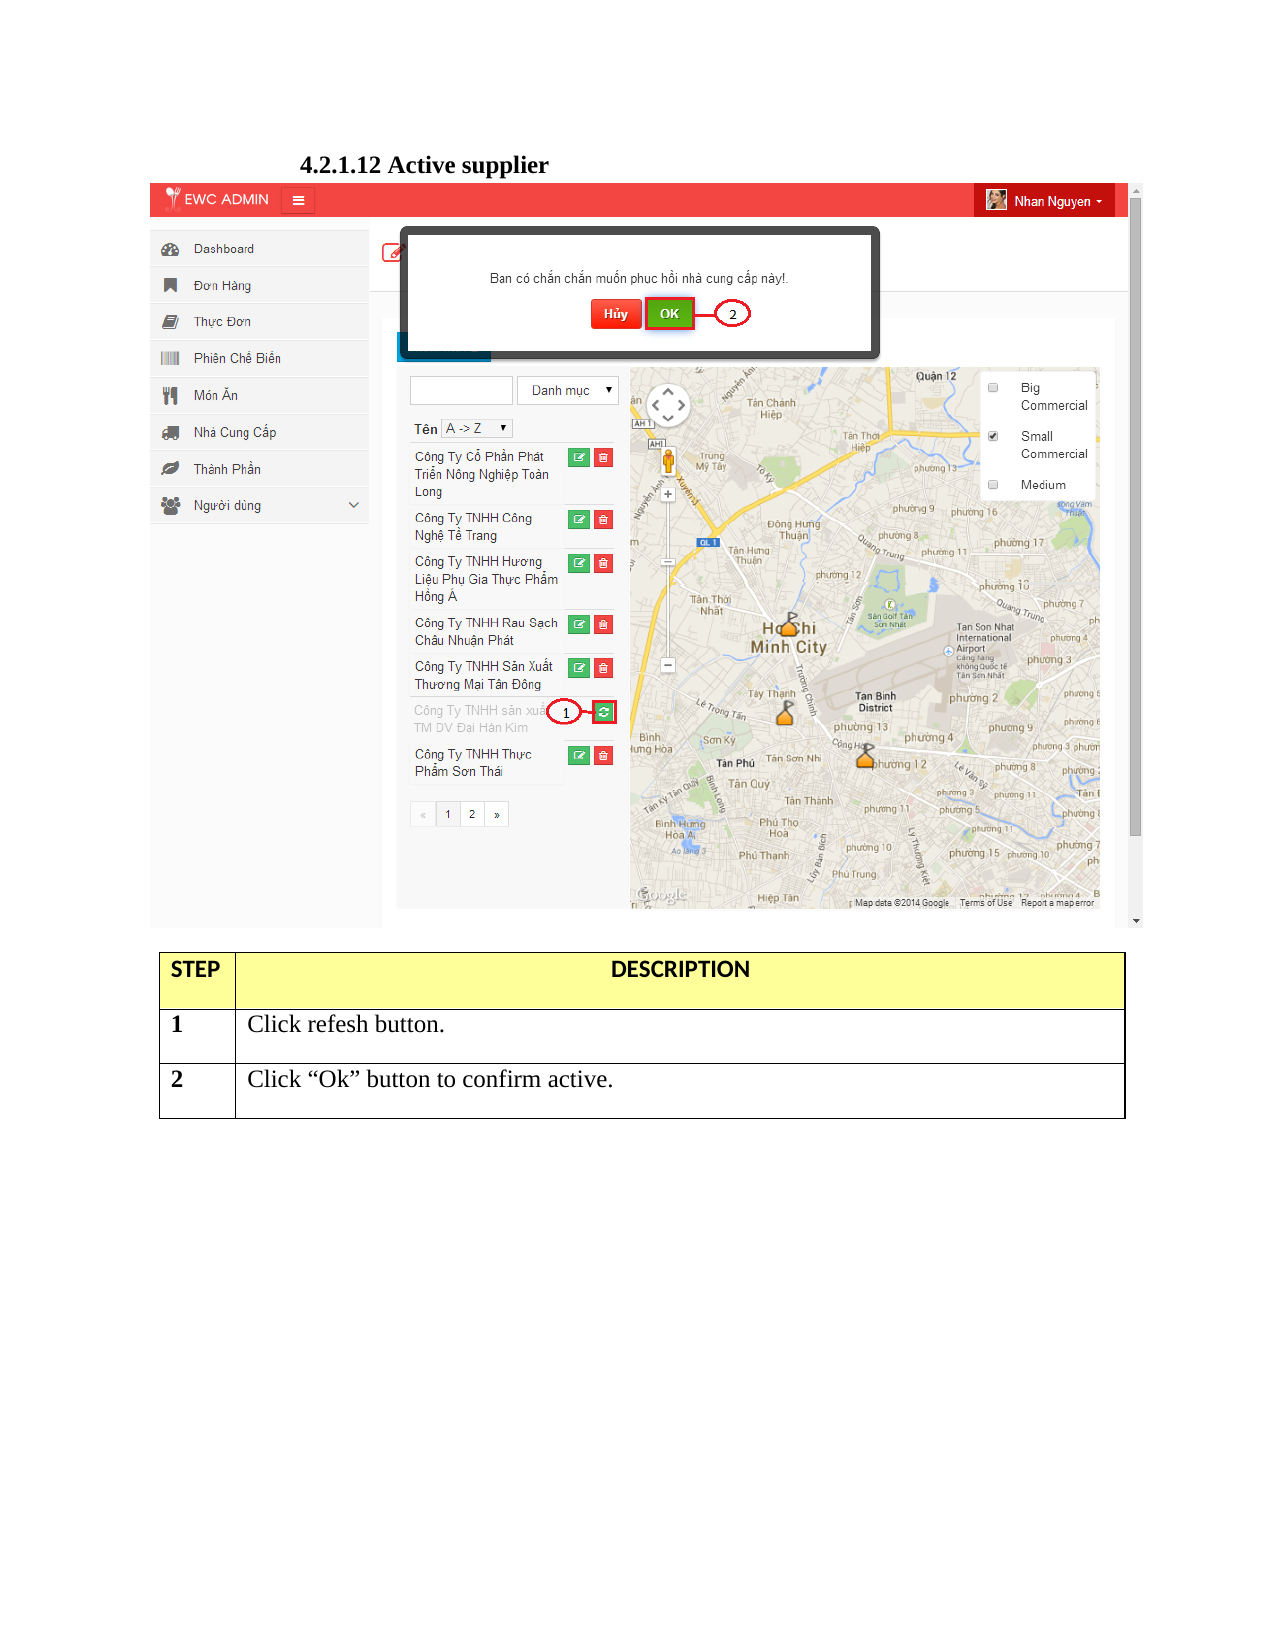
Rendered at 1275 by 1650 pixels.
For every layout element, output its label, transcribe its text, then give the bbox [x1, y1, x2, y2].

table_cell 2 [160, 1064, 235, 1117]
picture [150, 183, 1235, 928]
table_cell Click refesh button. [236, 1010, 1124, 1063]
table_header STEP [160, 953, 235, 1008]
table_header DESCRIPTION [236, 953, 1124, 1008]
subtitle 4.2.1.12 Active supplier [300, 150, 1125, 179]
table_cell Click “Ok” button to confirm active. [236, 1064, 1124, 1117]
table_cell 1 [160, 1010, 235, 1063]
